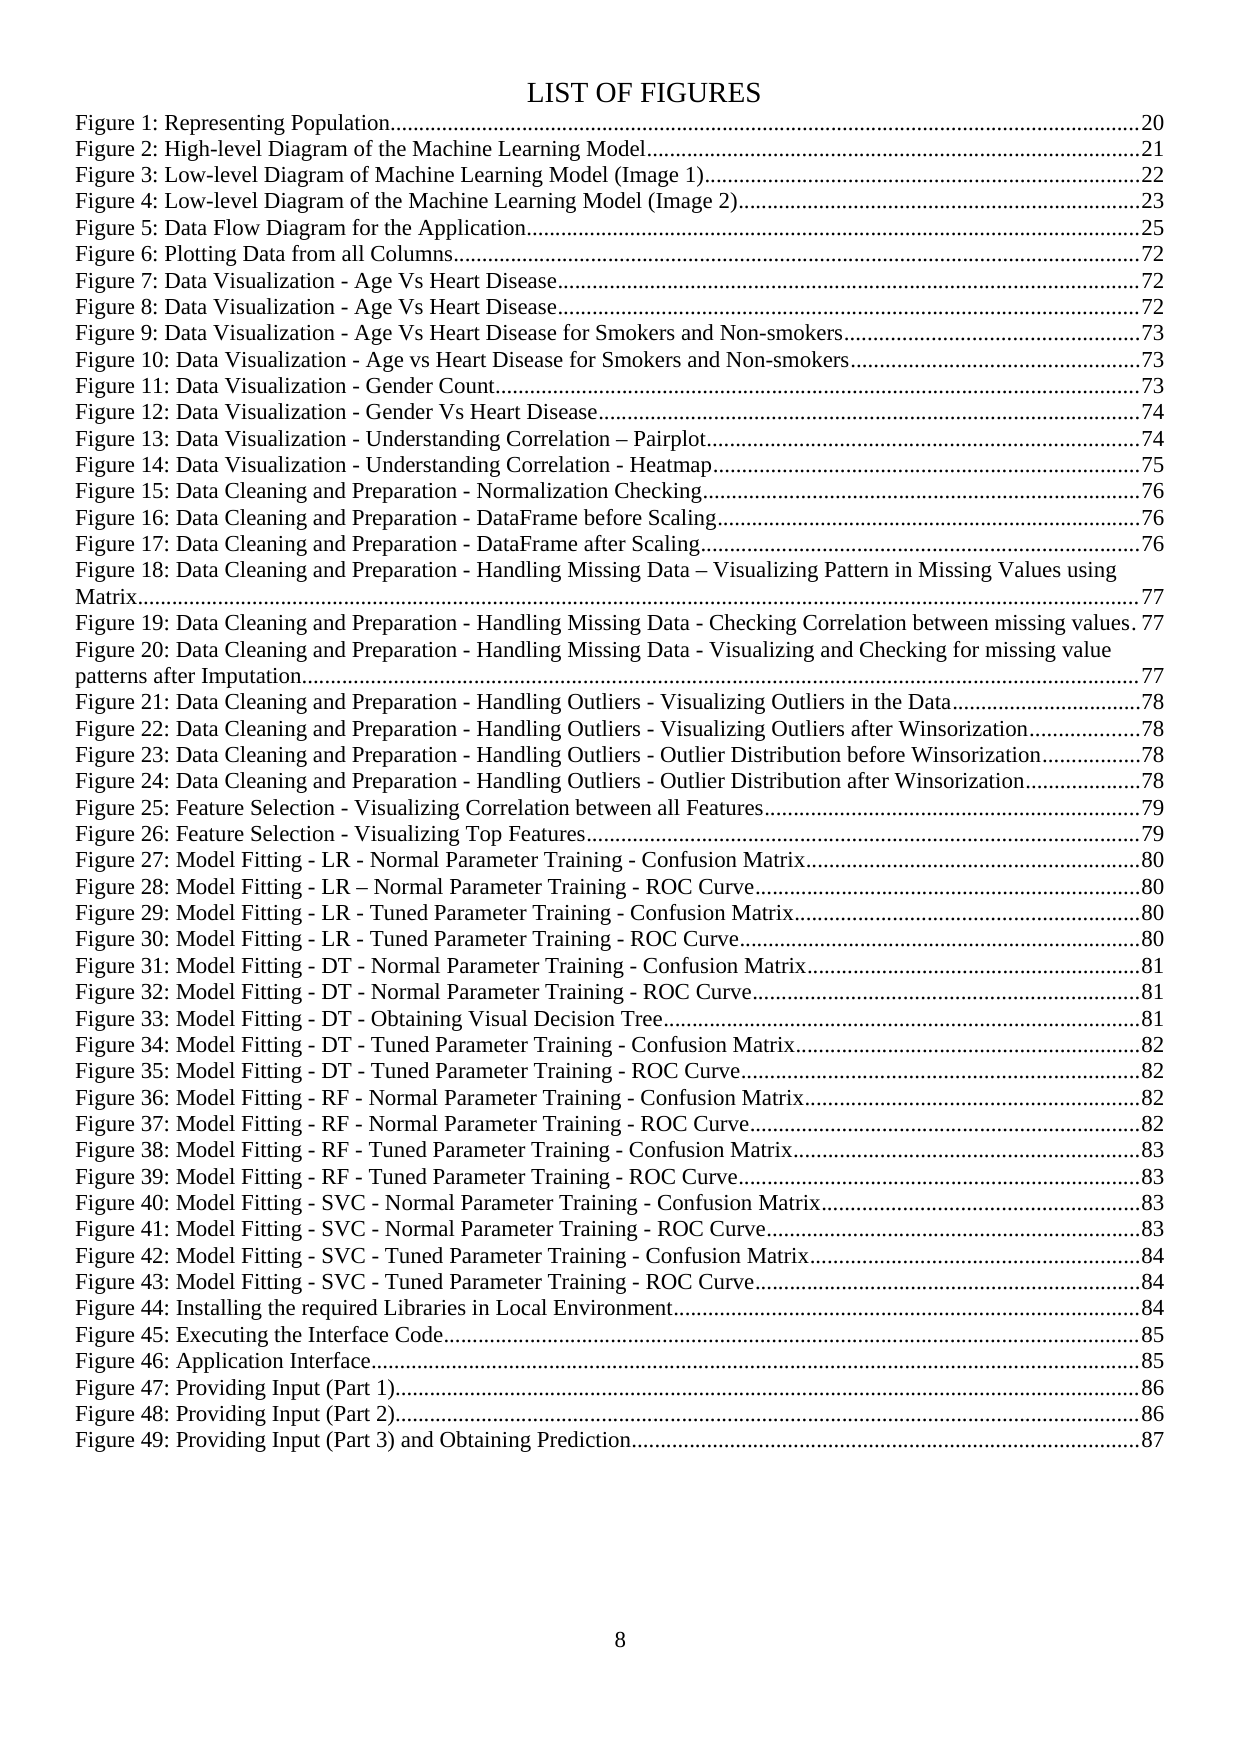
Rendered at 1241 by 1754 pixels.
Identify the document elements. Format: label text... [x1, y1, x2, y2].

text Figure 22: Data Cleaning and Preparation - Handling Outliers - Visualizing Outliers after Winsorization 78 [75, 715, 1165, 741]
text Figure 36: Model Fitting - RF - Normal Parameter Training - Confusion Matrix 82 [75, 1084, 1165, 1110]
text Figure 45: Executing the Interface Code 85 [75, 1321, 1165, 1347]
text Figure 5: Data Flow Diagram for the Application 25 [75, 214, 1165, 240]
text Figure 6: Plotting Data from all Columns 72 [75, 240, 1165, 267]
text Figure 30: Model Fitting - LR - Tuned Parameter Training - ROC Curve 80 [75, 926, 1165, 952]
text Figure 12: Data Visualization - Gender Vs Heart Disease 74 [75, 398, 1165, 425]
subtitle LIST OF FIGURES [123, 75, 1165, 108]
text Figure 37: Model Fitting - RF - Normal Parameter Training - ROC Curve 82 [75, 1110, 1165, 1136]
text Figure 21: Data Cleaning and Preparation - Handling Outliers - Visualizing Outliers in the Data 78 [75, 688, 1165, 715]
text Figure 15: Data Cleaning and Preparation - Normalization Checking 76 [75, 477, 1165, 504]
text Figure 2: High-level Diagram of the Machine Learning Model 21 [75, 135, 1165, 161]
text Figure 24: Data Cleaning and Preparation - Handling Outliers - Outlier Distribution after Winsorization 78 [75, 767, 1165, 794]
text Figure 1: Representing Population 20 [75, 108, 1165, 135]
text Figure 46: Application Interface 85 [75, 1347, 1165, 1373]
text Figure 14: Data Visualization - Understanding Correlation - Heatmap 75 [75, 451, 1165, 477]
text Figure 18: Data Cleaning and Preparation - Handling Missing Data – Visualizing Pattern in Missing Values using Matrix 77 [75, 557, 1165, 609]
text Figure 19: Data Cleaning and Preparation - Handling Missing Data - Checking Correlation between missing values 77 [75, 609, 1165, 636]
text Figure 48: Providing Input (Part 2) 86 [75, 1400, 1165, 1426]
text Figure 39: Model Fitting - RF - Tuned Parameter Training - ROC Curve 83 [75, 1163, 1165, 1189]
text Figure 43: Model Fitting - SVC - Tuned Parameter Training - ROC Curve 84 [75, 1268, 1165, 1294]
text Figure 38: Model Fitting - RF - Tuned Parameter Training - Confusion Matrix 83 [75, 1136, 1165, 1163]
text Figure 41: Model Fitting - SVC - Normal Parameter Training - ROC Curve 83 [75, 1215, 1165, 1242]
text Figure 27: Model Fitting - LR - Normal Parameter Training - Confusion Matrix 80 [75, 846, 1165, 873]
text Figure 20: Data Cleaning and Preparation - Handling Missing Data - Visualizing and Checking for missing value patterns after Imputation 77 [75, 636, 1165, 688]
text Figure 29: Model Fitting - LR - Tuned Parameter Training - Confusion Matrix 80 [75, 899, 1165, 926]
text Figure 34: Model Fitting - DT - Tuned Parameter Training - Confusion Matrix 82 [75, 1031, 1165, 1057]
text Figure 23: Data Cleaning and Preparation - Handling Outliers - Outlier Distribution before Winsorization 78 [75, 741, 1165, 767]
text Figure 44: Installing the required Libraries in Local Environment 84 [75, 1294, 1165, 1321]
text Figure 7: Data Visualization - Age Vs Heart Disease 72 [75, 267, 1165, 293]
text Figure 33: Model Fitting - DT - Obtaining Visual Decision Tree 81 [75, 1004, 1165, 1031]
text Figure 16: Data Cleaning and Preparation - DataFrame before Scaling 76 [75, 504, 1165, 530]
text Figure 8: Data Visualization - Age Vs Heart Disease 72 [75, 293, 1165, 319]
text Figure 26: Feature Selection - Visualizing Top Features 79 [75, 820, 1165, 846]
text Figure 49: Providing Input (Part 3) and Obtaining Prediction 87 [75, 1426, 1165, 1453]
text Figure 13: Data Visualization - Understanding Correlation – Pairplot 74 [75, 425, 1165, 451]
text Figure 3: Low-level Diagram of Machine Learning Model (Image 1) 22 [75, 161, 1165, 188]
text Figure 10: Data Visualization - Age vs Heart Disease for Smokers and Non-smokers 73 [75, 346, 1165, 372]
text Figure 40: Model Fitting - SVC - Normal Parameter Training - Confusion Matrix 83 [75, 1189, 1165, 1215]
text Figure 32: Model Fitting - DT - Normal Parameter Training - ROC Curve 81 [75, 978, 1165, 1004]
text Figure 11: Data Visualization - Gender Count 73 [75, 372, 1165, 398]
text Figure 4: Low-level Diagram of the Machine Learning Model (Image 2) 23 [75, 188, 1165, 214]
text Figure 25: Feature Selection - Visualizing Correlation between all Features 79 [75, 794, 1165, 820]
text Figure 9: Data Visualization - Age Vs Heart Disease for Smokers and Non-smokers 73 [75, 319, 1165, 346]
text Figure 28: Model Fitting - LR – Normal Parameter Training - ROC Curve 80 [75, 873, 1165, 899]
text Figure 35: Model Fitting - DT - Tuned Parameter Training - ROC Curve 82 [75, 1057, 1165, 1084]
text Figure 47: Providing Input (Part 1) 86 [75, 1373, 1165, 1400]
text Figure 42: Model Fitting - SVC - Tuned Parameter Training - Confusion Matrix 84 [75, 1242, 1165, 1268]
text Figure 31: Model Fitting - DT - Normal Parameter Training - Confusion Matrix 81 [75, 952, 1165, 978]
text Figure 17: Data Cleaning and Preparation - DataFrame after Scaling 76 [75, 530, 1165, 557]
